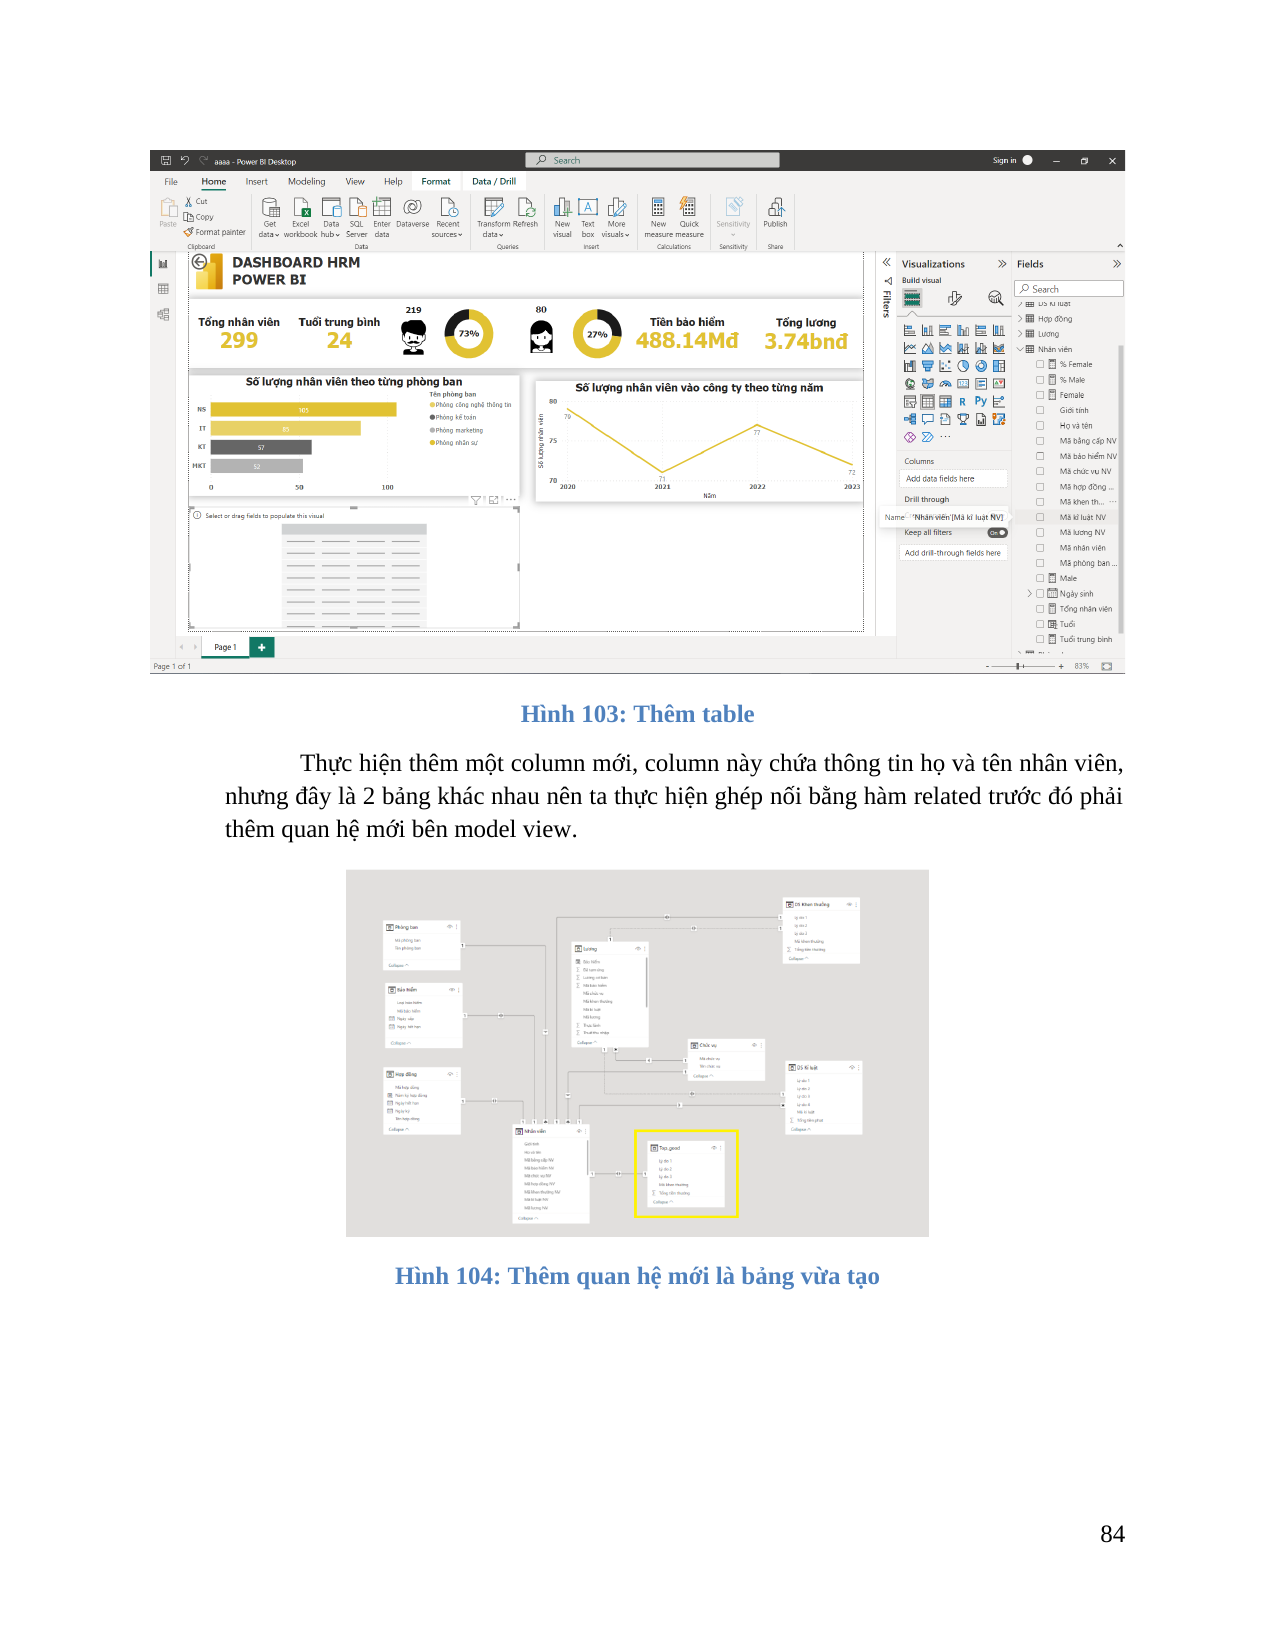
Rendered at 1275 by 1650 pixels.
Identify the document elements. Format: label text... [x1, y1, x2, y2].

picture [346, 868, 929, 1237]
picture [150, 150, 1125, 674]
text Thực hiện thêm một column mới, column này chứa thông tin họ và tên nhân viên, nhưng đây là 2 bảng khác nhau nên ta thực hiện ghép nối bằng hàm related trước đó phải thêm quan hệ mới bên model view. [225, 748, 1125, 843]
text Hình 103: Thêm table [150, 699, 1125, 727]
text Hình 104: Thêm quan hệ mới là bảng vừa tạo [150, 1261, 1125, 1290]
